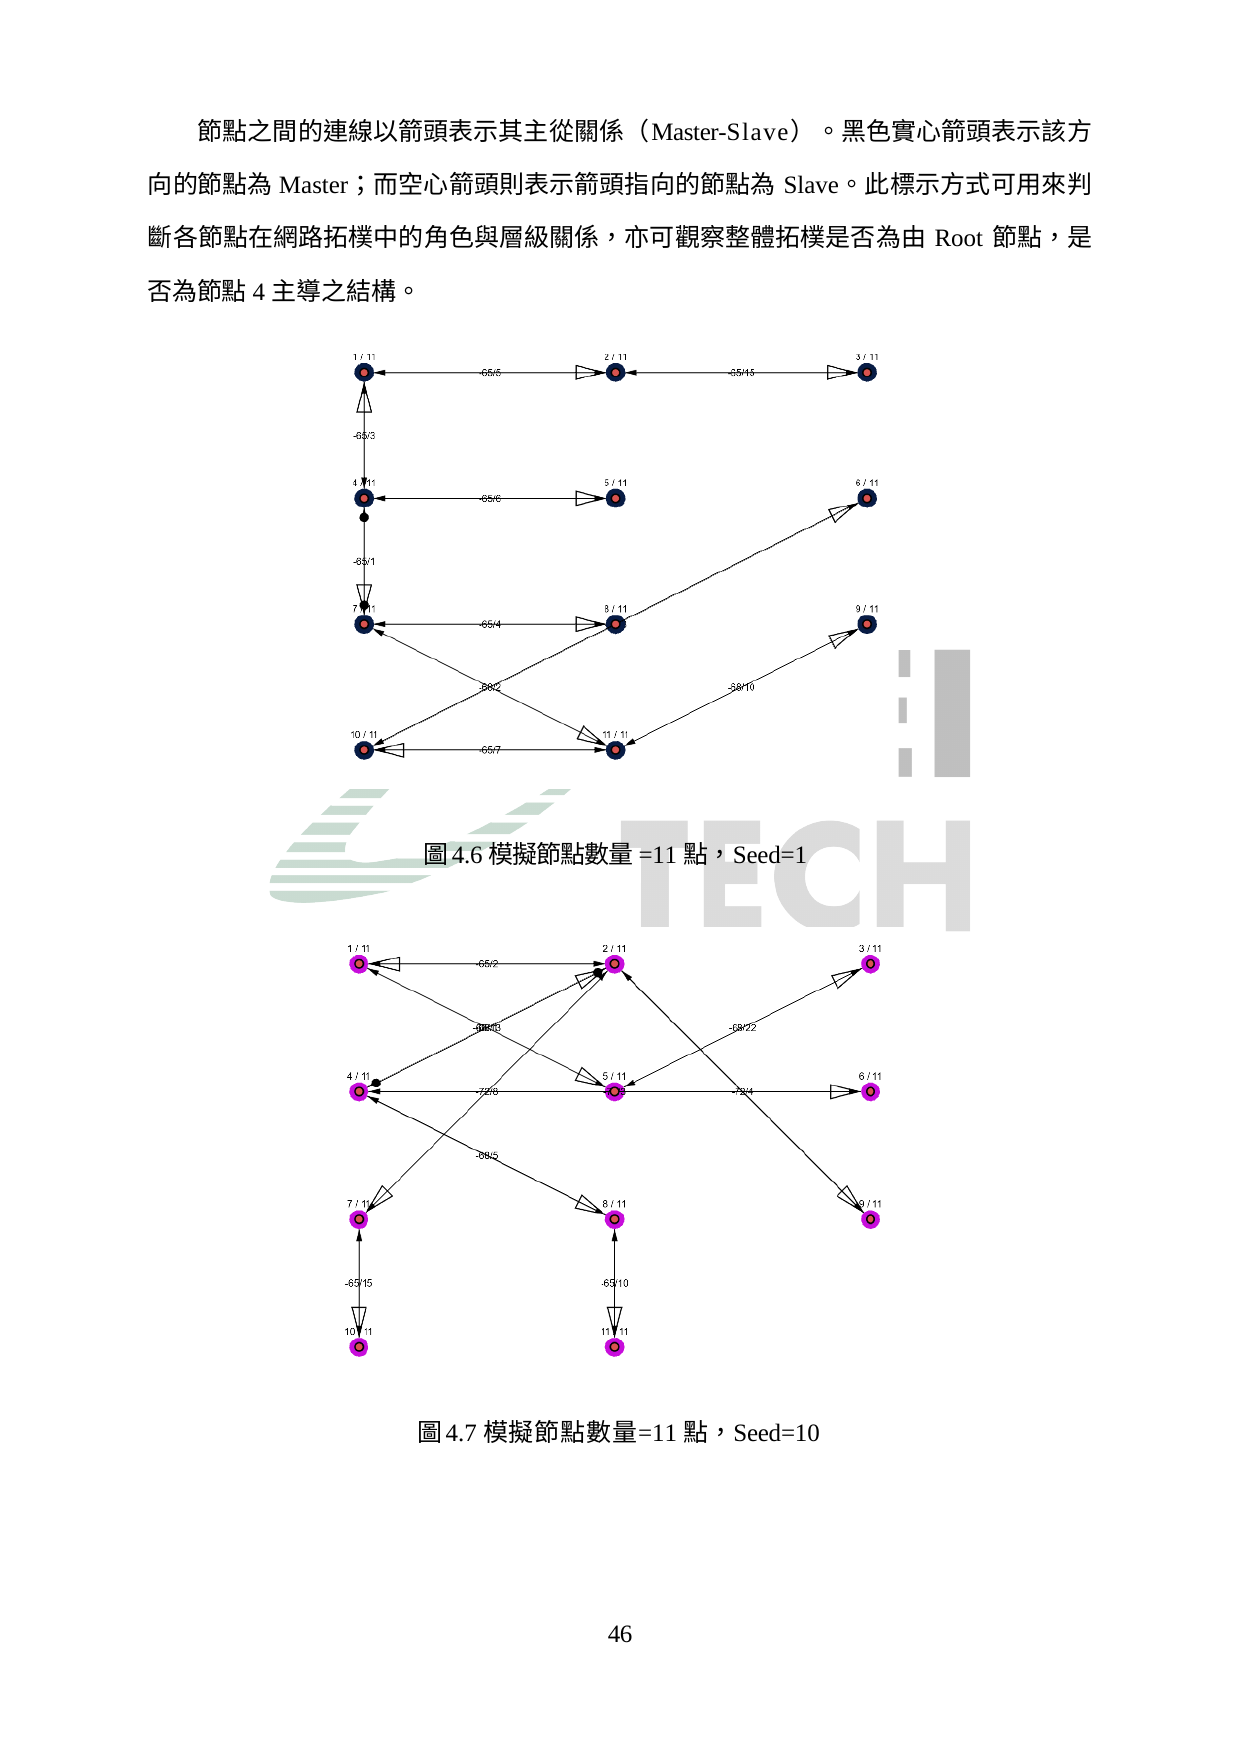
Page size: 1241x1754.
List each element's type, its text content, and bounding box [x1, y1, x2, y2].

picture [269, 333, 971, 1372]
text 圖 4.6 模擬節點數量 =11 點，Seed=1 [423, 837, 1196, 871]
text 節點之間的連線以箭頭表示其主從關係（Master-Slave）。黑色實心箭頭表示該方向的節點為 Master；而空心箭頭則表示箭頭指向的節點為 Slave。此標示方式可用來判斷各節點在網路拓樸中的角色與層級關係，亦可觀察整體拓樸是否為由 Root 節點，是否為節點 4 主導之結構。 [148, 114, 1093, 307]
text 圖 4.7 模擬節點數量=11 點，Seed=10 [417, 1415, 1196, 1449]
